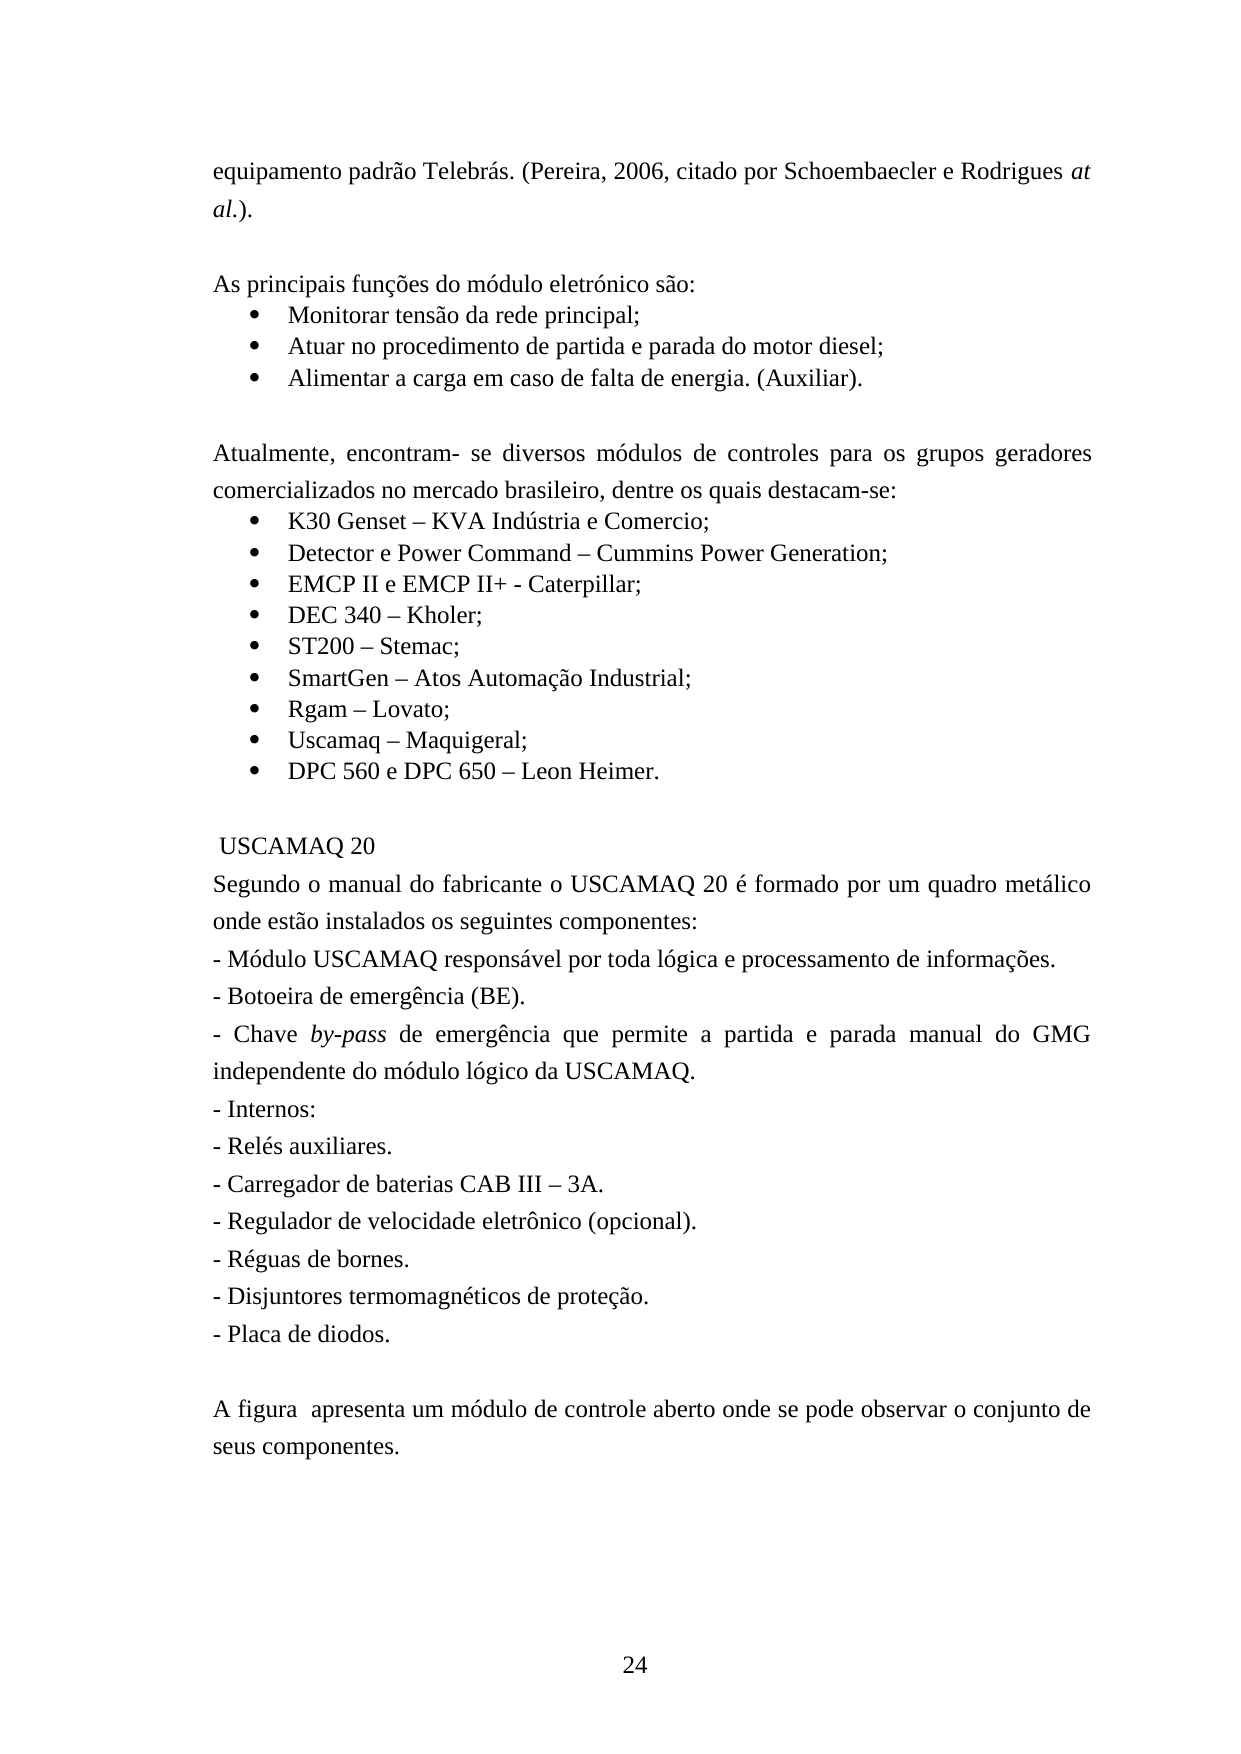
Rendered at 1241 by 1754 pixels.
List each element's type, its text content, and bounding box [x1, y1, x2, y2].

list DEC 340 – Kholer; [250, 598, 1092, 629]
list SmartGen – Atos Automação Industrial; [250, 660, 1092, 691]
text - Regulador de velocidade eletrônico (opcional). [213, 1198, 1092, 1235]
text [213, 148, 1092, 223]
list EMCP II e EMCP II+ - Caterpillar; [250, 566, 1092, 598]
text USCAMAQ 20 [177, 823, 1092, 860]
list Atuar no procedimento de partida e parada do motor diesel; [250, 329, 1092, 360]
text A figura apresenta um módulo de controle aberto onde se pode observar o conjunto de seus componentes. [213, 1385, 1092, 1460]
text - Disjuntores termomagnéticos de proteção. [213, 1273, 1092, 1310]
list DPC 560 e DPC 650 – Leon Heimer. [250, 754, 1092, 785]
text - Internos: [213, 1085, 1092, 1123]
text Atualmente, encontram- se diversos módulos de controles para os grupos geradores comercializados no mercado brasileiro, dentre os quais destacam-se: [213, 429, 1092, 504]
text - Placa de diodos. [213, 1310, 1092, 1348]
text - Módulo USCAMAQ responsável por toda lógica e processamento de informações. [213, 935, 1092, 973]
text - Botoeira de emergência (BE). [213, 973, 1092, 1010]
list Detector e Power Command – Cummins Power Generation; [250, 535, 1092, 566]
list Uscamaq – Maquigeral; [250, 723, 1092, 754]
list ST200 – Stemac; [250, 629, 1092, 660]
list Rgam – Lovato; [250, 691, 1092, 723]
list Monitorar tensão da rede principal; [250, 298, 1092, 329]
text As principais funções do módulo eletrónico são: [213, 260, 1092, 298]
text - Réguas de bornes. [213, 1235, 1092, 1273]
text Segundo o manual do fabricante o USCAMAQ 20 é formado por um quadro metálico onde estão instalados os seguintes componentes: [213, 860, 1092, 935]
list Alimentar a carga em caso de falta de energia. (Auxiliar). [250, 360, 1092, 391]
list K30 Genset – KVA Indústria e Comercio; [250, 504, 1092, 535]
text - Relés auxiliares. [213, 1123, 1092, 1160]
text - Carregador de baterias CAB III – 3A. [213, 1160, 1092, 1198]
text - Chave by-pass de emergência que permite a partida e parada manual do GMG independente do módulo lógico da USCAMAQ. [213, 1010, 1092, 1085]
